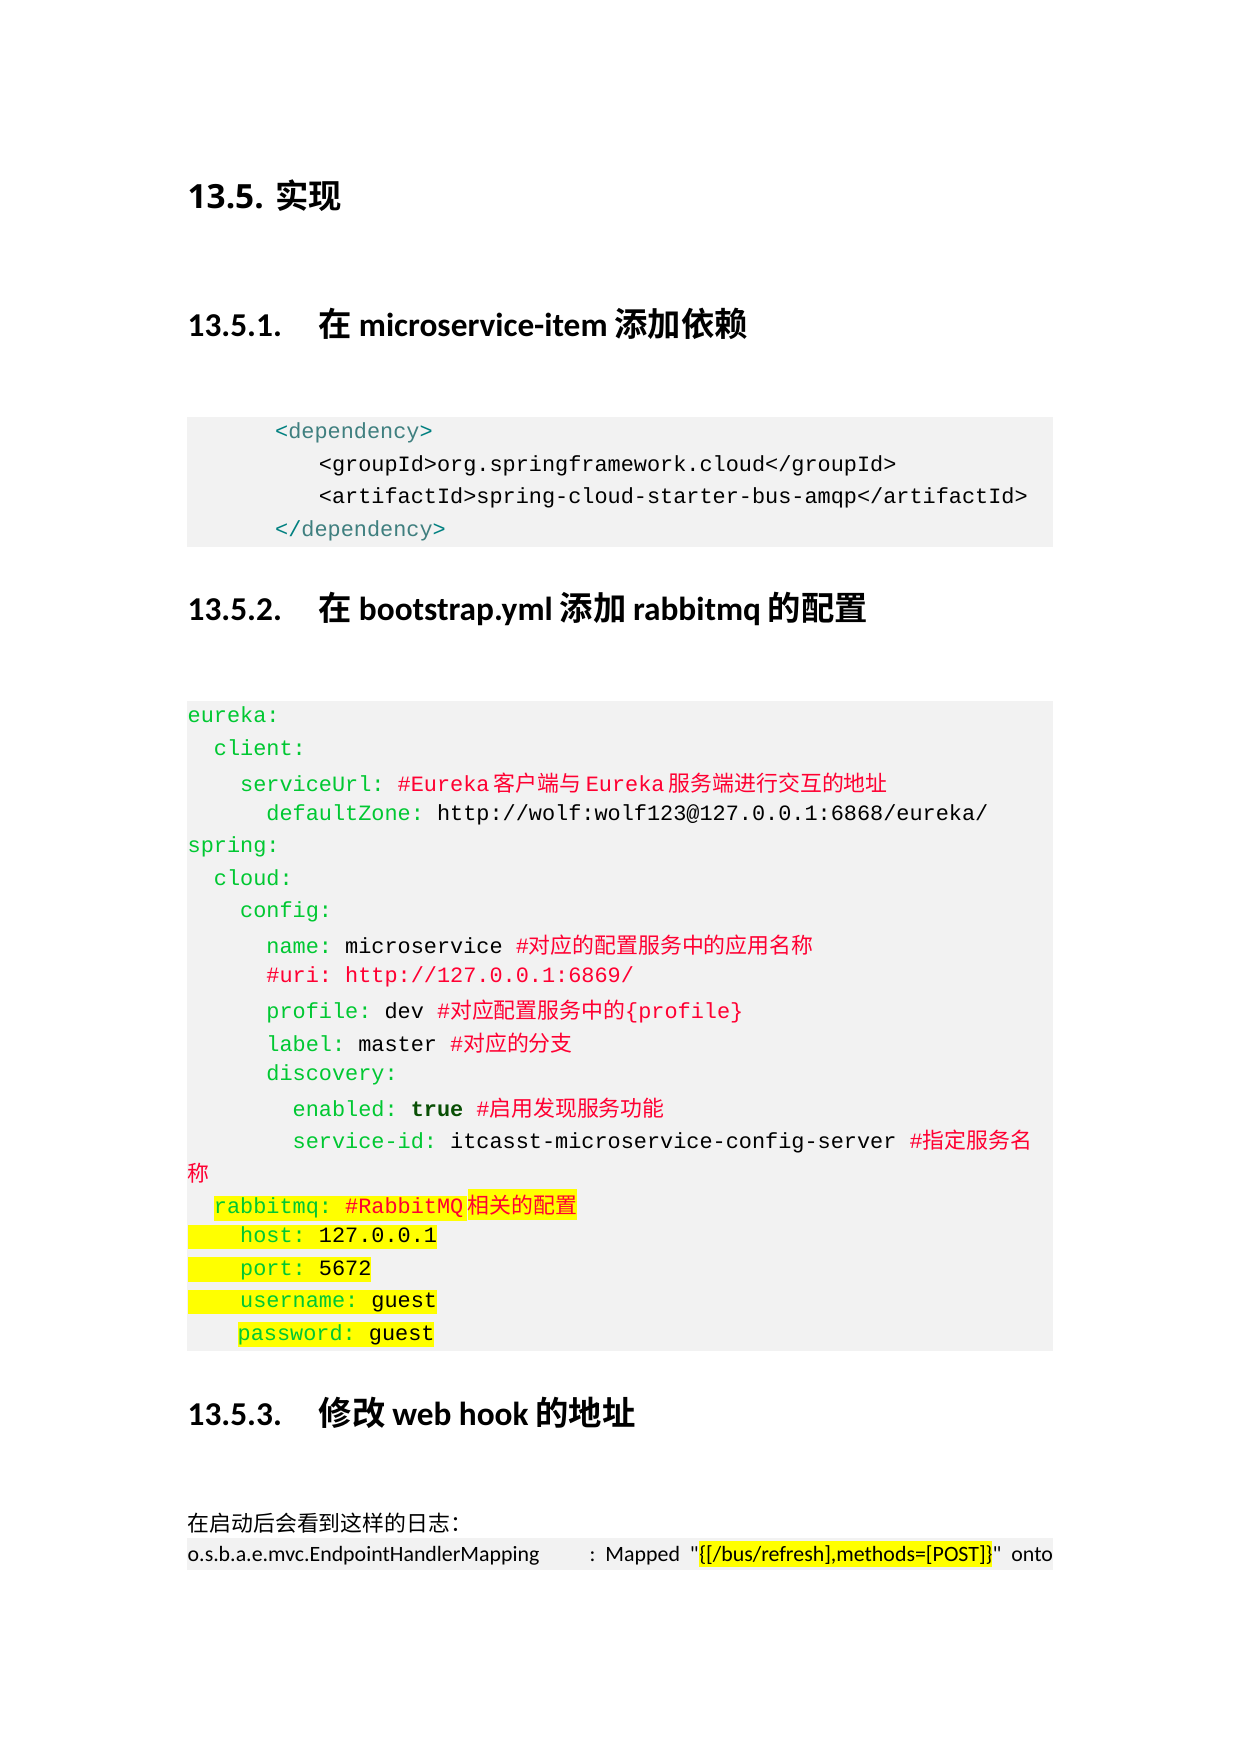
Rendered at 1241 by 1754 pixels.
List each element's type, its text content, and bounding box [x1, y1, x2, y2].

text <groupId>org.springframework.cloud</groupId> [187, 449, 1053, 482]
text rabbitmq: #RabbitMQ相关的配置 [187, 1188, 1053, 1221]
text password: guest [187, 1318, 1053, 1351]
text <artifactId>spring-cloud-starter-bus-amqp</artifactId> [187, 482, 1053, 514]
text name: microservice #对应的配置服务中的应用名称 [187, 928, 1053, 961]
text port: 5672 [187, 1253, 1053, 1286]
text enabled: true #启用发现服务功能 [187, 1091, 1053, 1123]
subtitle 在microservice-item添加依赖 [187, 289, 1053, 354]
text 在启动后会看到这样的日志： [187, 1505, 1053, 1538]
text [187, 1538, 1053, 1570]
text defaultZone: http://wolf:wolf123@127.0.0.1:6868/eureka/ [187, 798, 1053, 831]
text label: master #对应的分支 [187, 1026, 1053, 1058]
text cloud: [187, 863, 1053, 896]
text eureka: [187, 701, 1053, 733]
text profile: dev #对应配置服务中的{profile} [187, 993, 1053, 1026]
subtitle 实现 [187, 162, 1053, 227]
text config: [187, 896, 1053, 928]
text client: [187, 733, 1053, 766]
text #uri: http://127.0.0.1:6869/ [187, 961, 1053, 993]
text <dependency> [187, 417, 1053, 449]
text discovery: [187, 1058, 1053, 1091]
text username: guest [187, 1286, 1053, 1318]
text host: 127.0.0.1 [187, 1221, 1053, 1253]
subtitle 修改web hook的地址 [187, 1378, 1053, 1443]
text </dependency> [187, 514, 1053, 547]
text serviceUrl: #Eureka客户端与Eureka服务端进行交互的地址 [187, 766, 1053, 798]
subtitle 在bootstrap.yml添加rabbitmq的配置 [187, 574, 1053, 639]
text service-id: itcasst-microservice-config-server #指定服务名称 [187, 1123, 1053, 1188]
text spring: [187, 831, 1053, 863]
